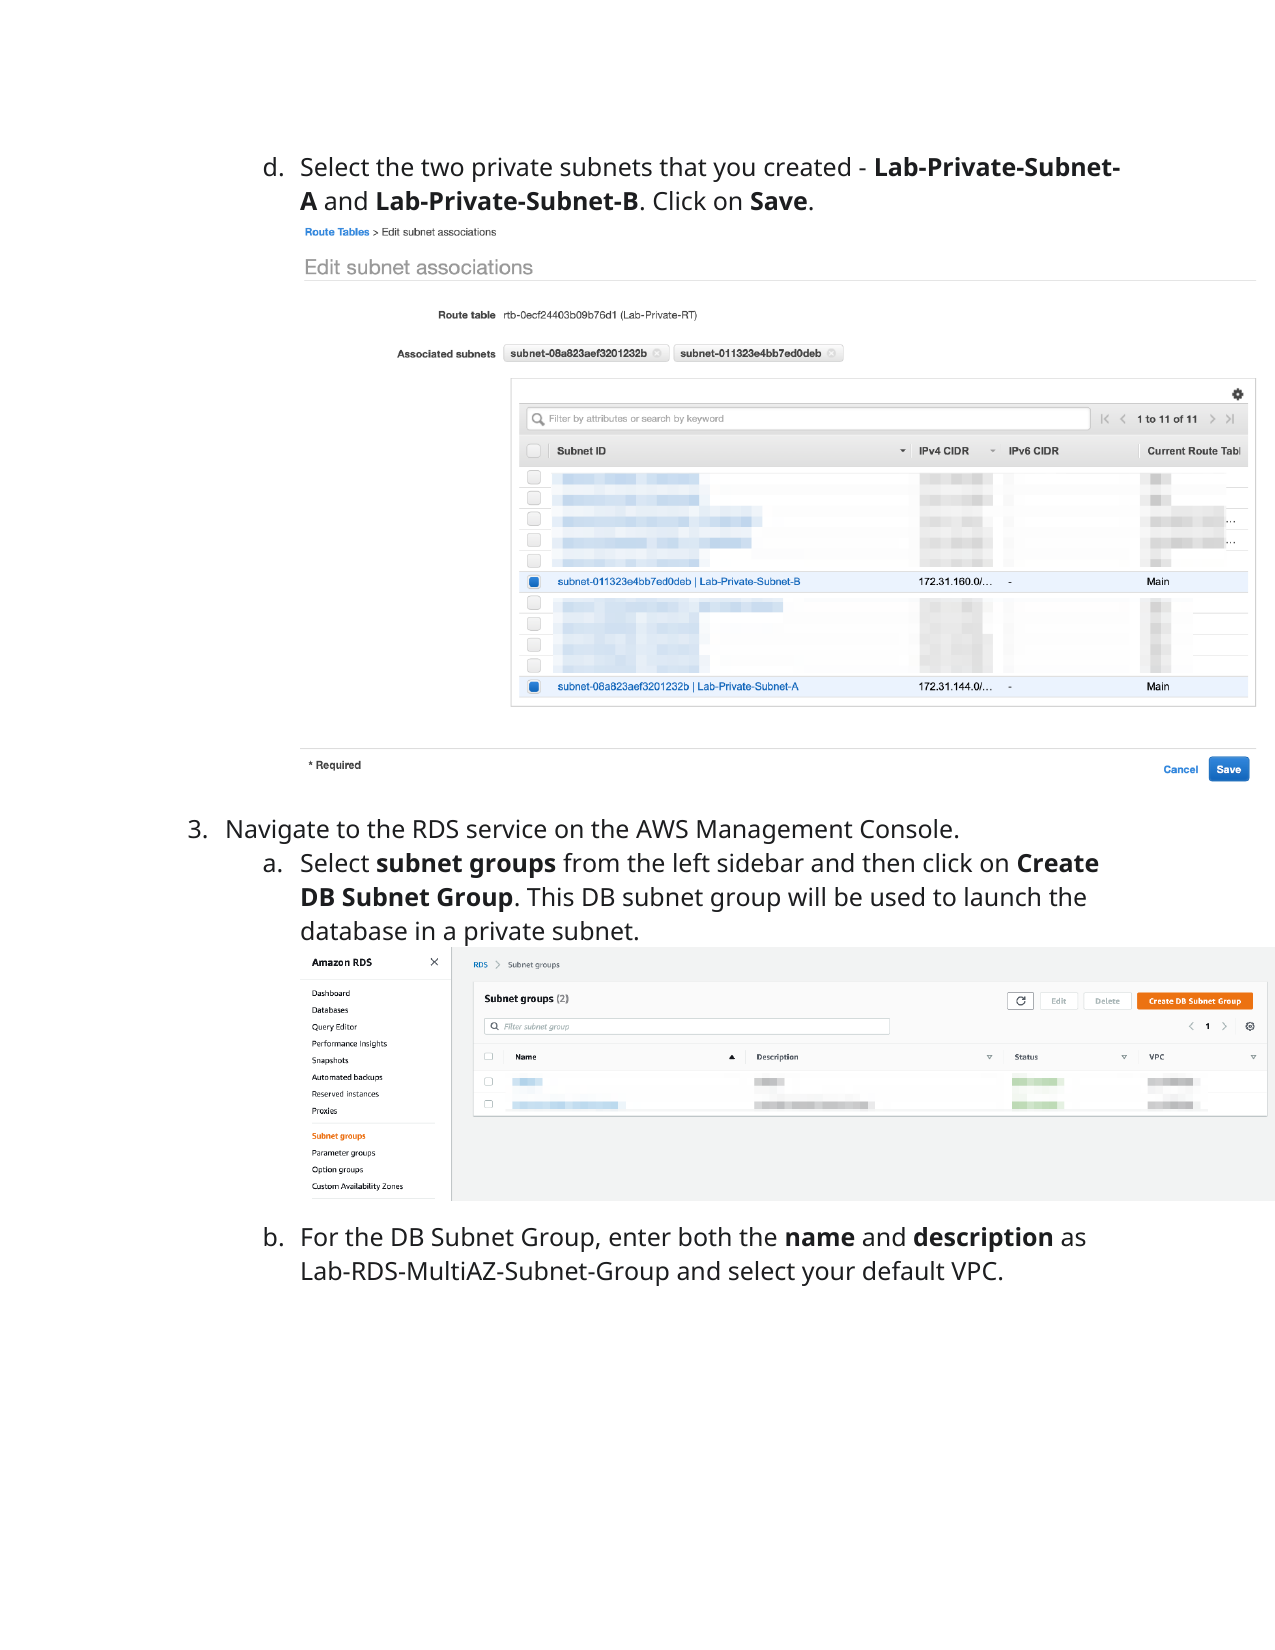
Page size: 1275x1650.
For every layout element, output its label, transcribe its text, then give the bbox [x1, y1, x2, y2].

picture [300, 218, 1275, 793]
list Navigate to the RDS service on the AWS Management Console. [187, 812, 1125, 846]
list For the DB Subnet Group, enter both the name and description as Lab-RDS-MultiAZ-Subnet-Group and select your default VPC. [262, 1219, 1125, 1287]
list Select subnet groups from the left sidebar and then click on Create DB Subnet Group. This DB subnet group will be used to launch the database in a private subnet. [262, 846, 1125, 948]
list Select the two private subnets that you created - Lab-Private-Subnet-A and Lab-Private-Subnet-B. Click on Save. [262, 150, 1125, 218]
picture [300, 947, 1275, 1201]
